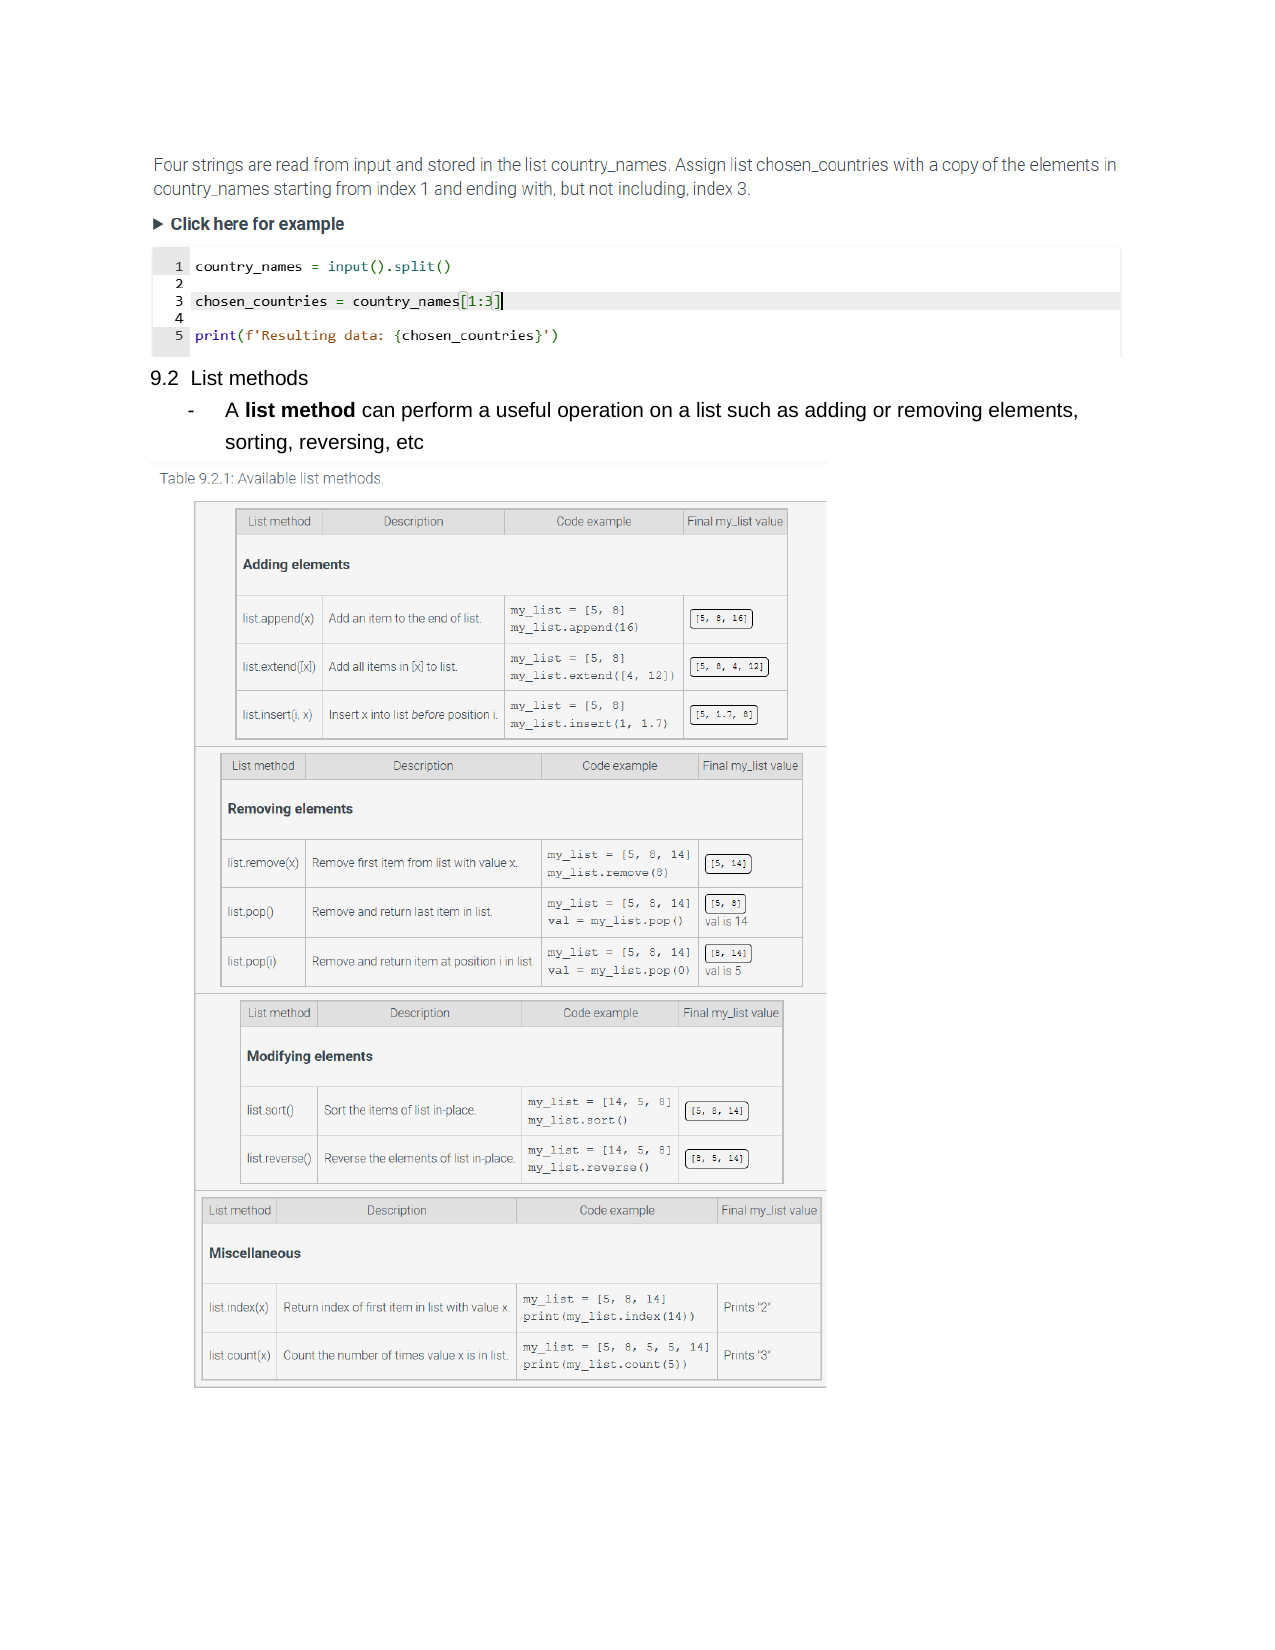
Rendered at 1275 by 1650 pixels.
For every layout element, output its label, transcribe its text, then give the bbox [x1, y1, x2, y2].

picture [150, 462, 827, 1390]
list A list method can perform a useful operation on a list such as adding or removing elements, sorting, reversing, etc [187, 398, 1125, 454]
text 9.2 List methods [150, 365, 1125, 389]
picture [150, 150, 1125, 357]
